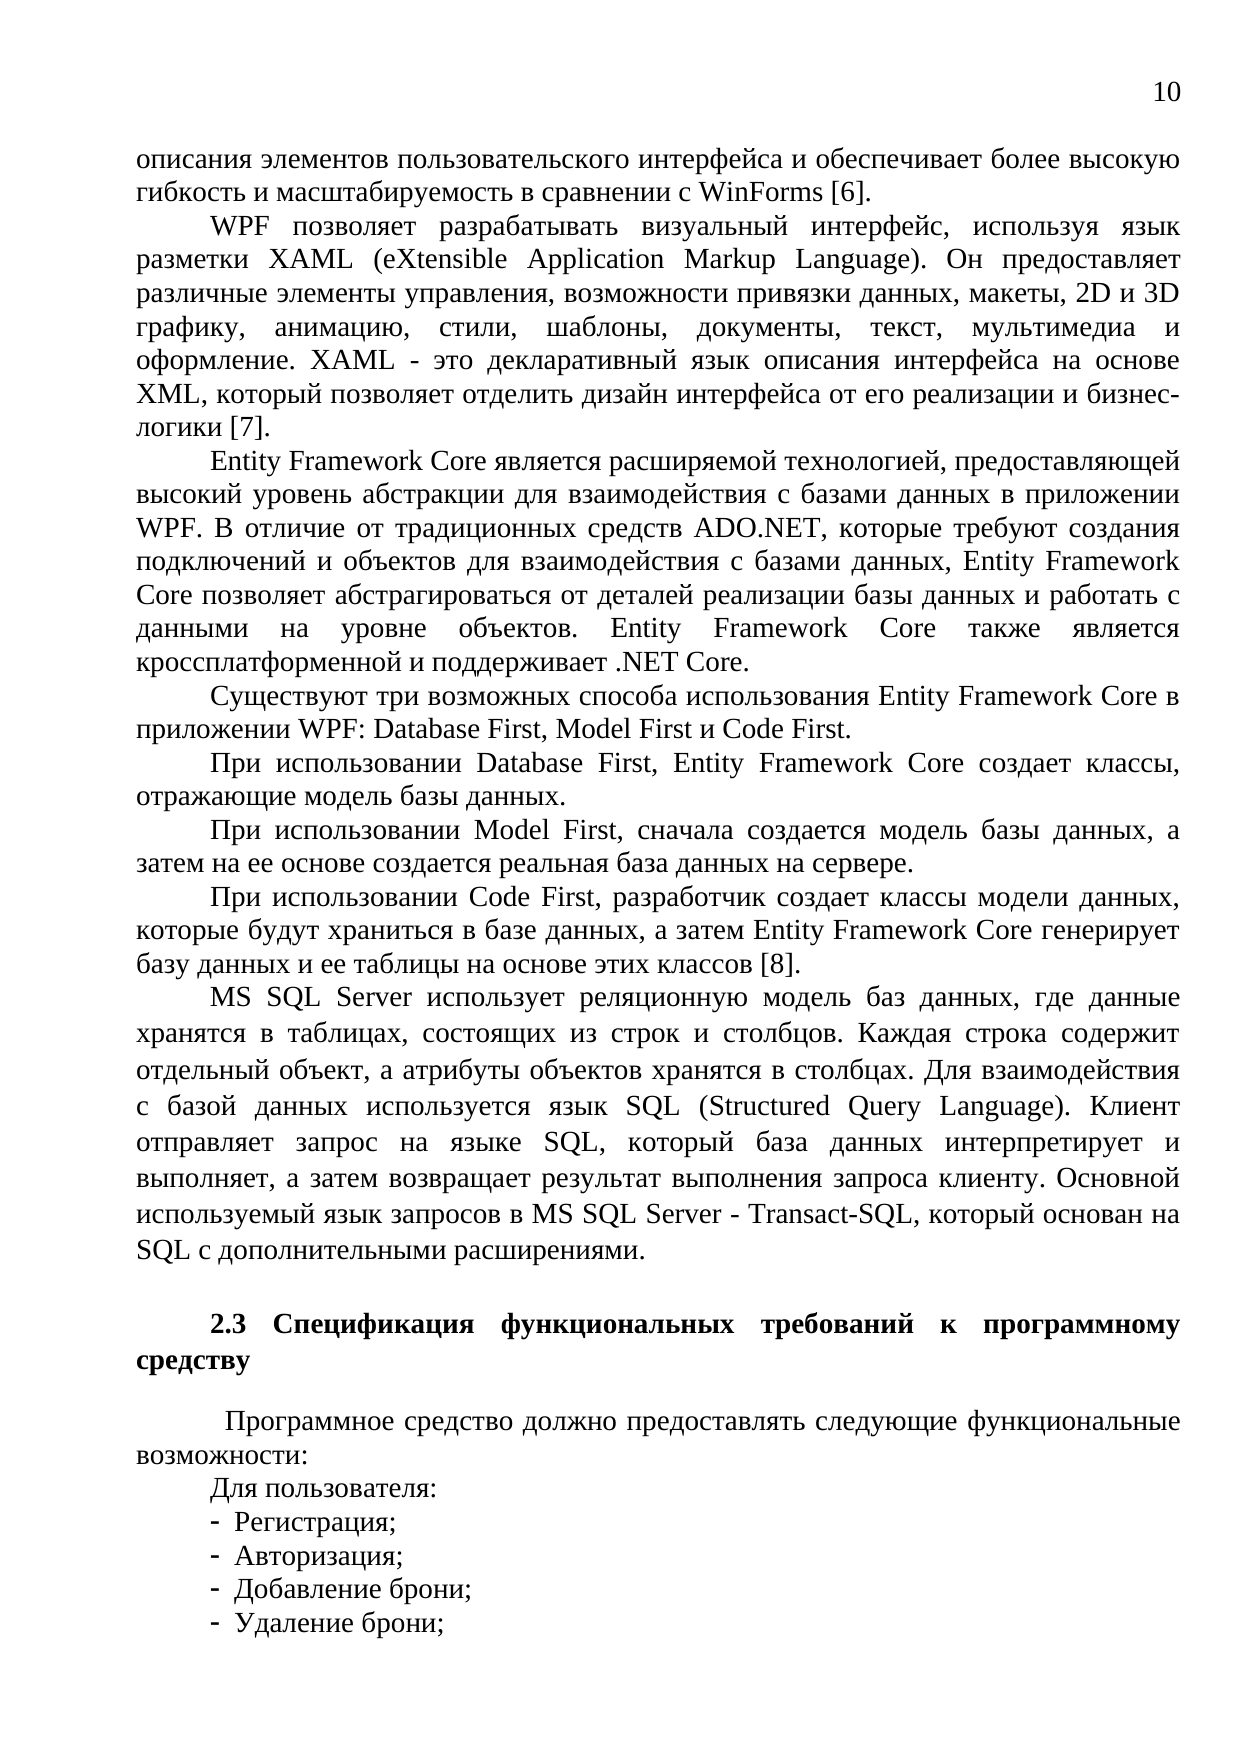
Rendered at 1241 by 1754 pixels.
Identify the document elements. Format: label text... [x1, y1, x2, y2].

text Entity Framework Core является расширяемой технологией, предоставляющей высокий уровень абстракции для взаимодействия с базами данных в приложении WPF. В отличие от традиционных средств ADO.NET, которые требуют создания подключений и объектов для взаимодействия с базами данных, Entity Framework Core позволяет абстрагироваться от деталей реализации базы данных и работать с данными на уровне объектов. Entity Framework Core также является кроссплатформенной и поддерживает .NET Core. [136, 443, 1181, 678]
list Авторизация; [136, 1538, 1181, 1571]
text MS SQL Server использует реляционную модель баз данных, где данные хранятся в таблицах, состоящих из строк и столбцов. Каждая строка содержит отдельный объект, а атрибуты объектов хранятся в столбцах. Для взаимодействия с базой данных используется язык SQL (Structured Query Language). Клиент отправляет запрос на языке SQL, который база данных интерпретирует и выполняет, а затем возвращает результат выполнения запроса клиенту. Основной используемый язык запросов в MS SQL Server - Transact-SQL, который основан на SQL с дополнительными расширениями. [136, 979, 1181, 1266]
text При использовании Model First, сначала создается модель базы данных, а затем на ее основе создается реальная база данных на сервере. [136, 812, 1181, 879]
text 2.3 Спецификация функциональных требований к программному средству [136, 1306, 1181, 1376]
list Удаление брони; [136, 1605, 1181, 1639]
text WPF позволяет разрабатывать визуальный интерфейс, используя язык разметки XAML (eXtensible Application Markup Language). Он предоставляет различные элементы управления, возможности привязки данных, макеты, 2D и 3D графику, анимацию, стили, шаблоны, документы, текст, мультимедиа и оформление. XAML - это декларативный язык описания интерфейса на основе XML, который позволяет отделить дизайн интерфейса от его реализации и бизнес-логики [7]. [136, 208, 1181, 443]
text Программное средство должно предоставлять следующие функциональные возможности: [136, 1403, 1181, 1471]
list Регистрация; [136, 1504, 1181, 1538]
text При использовании Database First, Entity Framework Core создает классы, отражающие модель базы данных. [136, 745, 1181, 812]
text Существуют три возможных способа использования Entity Framework Core в приложении WPF: Database First, Model First и Code First. [136, 678, 1181, 745]
list Добавление брони; [136, 1571, 1181, 1605]
text При использовании Code First, разработчик создает классы модели данных, которые будут храниться в базе данных, а затем Entity Framework Core генерирует базу данных и ее таблицы на основе этих классов [8]. [136, 879, 1181, 979]
text Для пользователя: [136, 1471, 1181, 1504]
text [136, 141, 1181, 208]
